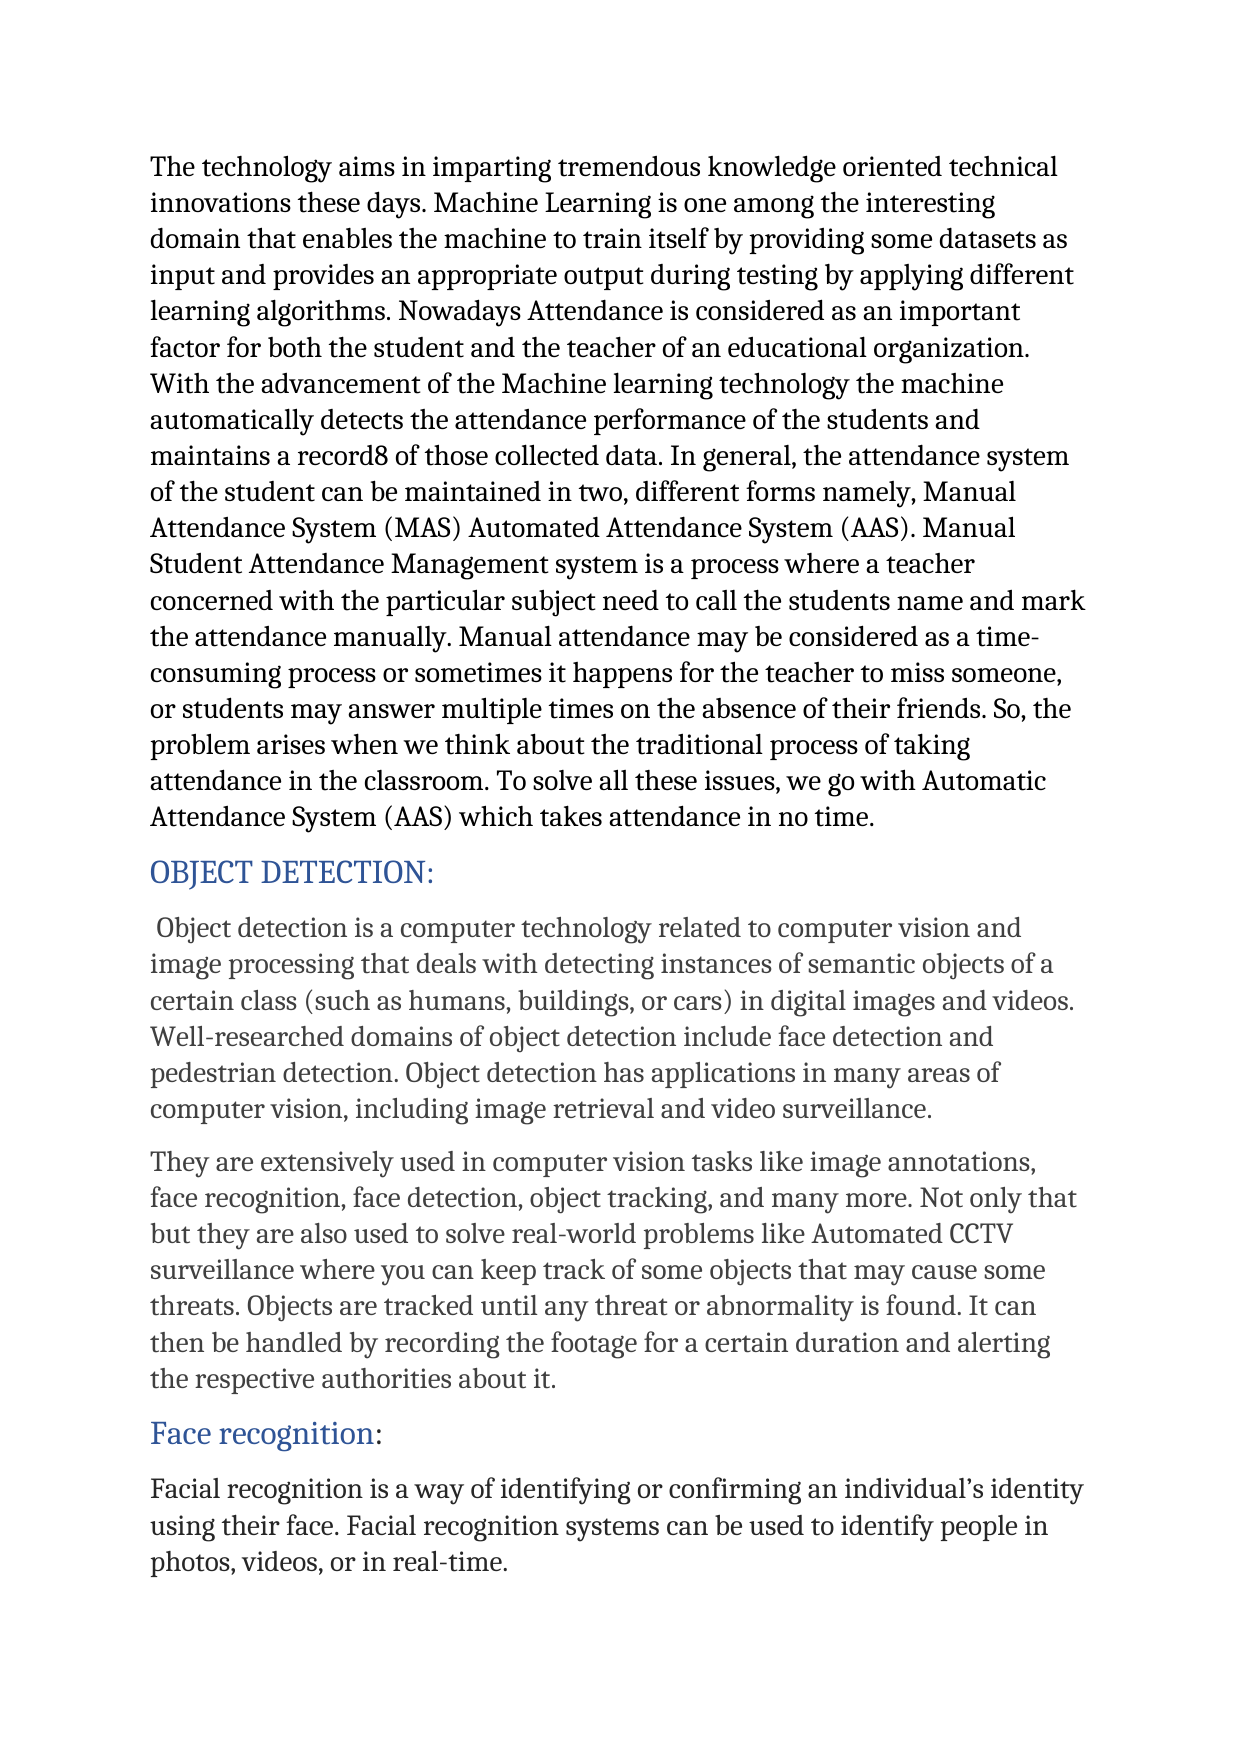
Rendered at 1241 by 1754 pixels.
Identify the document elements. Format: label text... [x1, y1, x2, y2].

text The technology aims in imparting tremendous knowledge oriented technical innovations these days. Machine Learning is one among the interesting domain that enables the machine to train itself by providing some datasets as input and provides an appropriate output during testing by applying different learning algorithms. Nowadays Attendance is considered as an important factor for both the student and the teacher of an educational organization. With the advancement of the Machine learning technology the machine automatically detects the attendance performance of the students and maintains a record8 of those collected data. In general, the attendance system of the student can be maintained in two, different forms namely, Manual Attendance System (MAS) Automated Attendance System (AAS). Manual Student Attendance Management system is a process where a teacher concerned with the particular subject need to call the students name and mark the attendance manually. Manual attendance may be considered as a time-consuming process or sometimes it happens for the teacher to miss someone, or students may answer multiple times on the absence of their friends. So, the problem arises when we think about the traditional process of taking attendance in the classroom. To solve all these issues, we go with Automatic Attendance System (AAS) which takes attendance in no time. [150, 150, 1090, 834]
text Face recognition: [150, 1415, 1090, 1453]
text Object detection is a computer technology related to computer vision and image processing that deals with detecting instances of semantic objects of a certain class (such as humans, buildings, or cars) in digital images and videos. Well-researched domains of object detection include face detection and pedestrian detection. Object detection has applications in many areas of computer vision, including image retrieval and video surveillance. [150, 911, 1090, 1126]
text OBJECT DETECTION: [150, 853, 1090, 892]
text They are extensively used in computer vision tasks like image annotations, face recognition, face detection, object tracking, and many more. Not only that but they are also used to solve real-world problems like Automated CCTV surveillance where you can keep track of some objects that may cause some threats. Objects are tracked until any threat or abnormality is found. It can then be handled by recording the footage for a certain duration and alerting the respective authorities about it. [150, 1145, 1090, 1395]
text Facial recognition is a way of identifying or confirming an individual’s identity using their face. Facial recognition systems can be used to identify people in photos, videos, or in real-time. [150, 1473, 1090, 1578]
